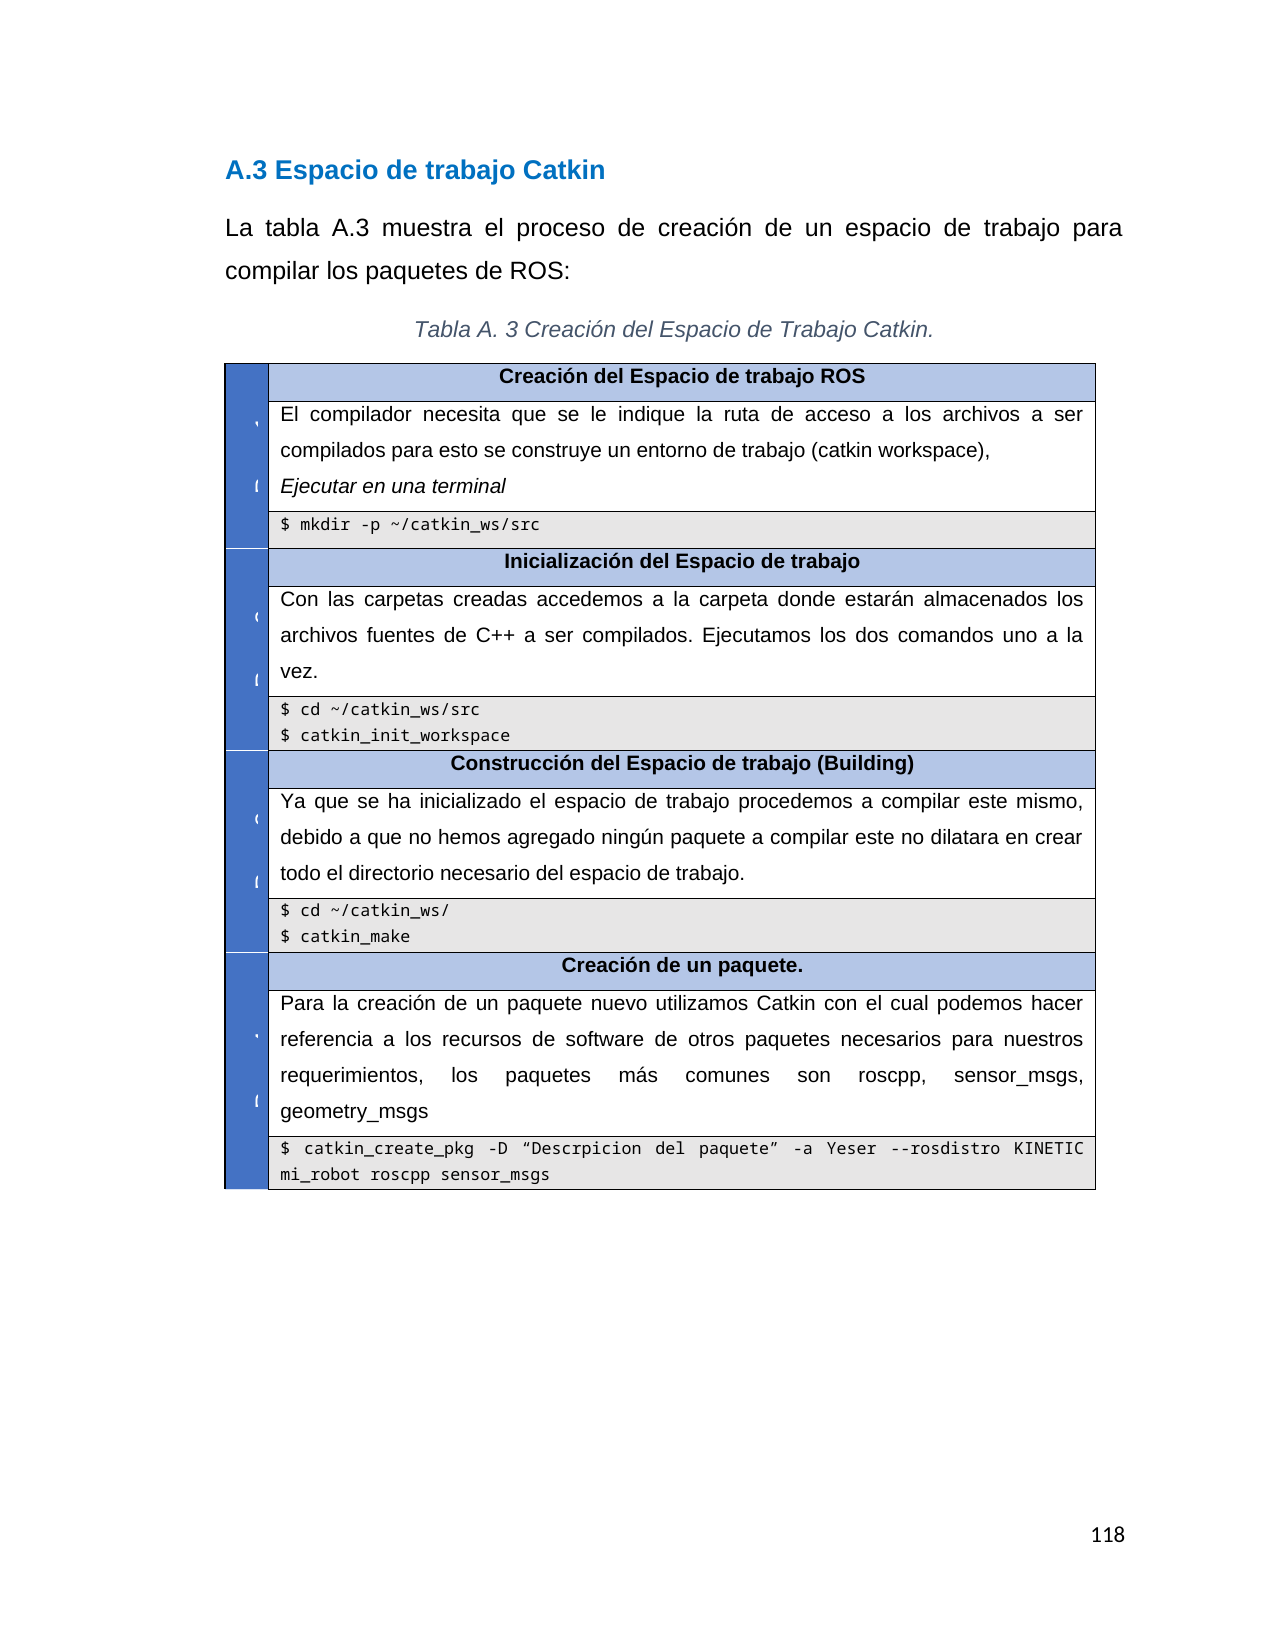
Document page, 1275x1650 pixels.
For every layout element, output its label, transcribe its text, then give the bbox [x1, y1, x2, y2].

table_header Creación del Espacio de trabajo ROS [269, 364, 1095, 401]
subtitle A.3 Espacio de trabajo Catkin [225, 154, 1125, 185]
table_cell $ catkin_create_pkg -D “Descrpicion del paquete” -a Yeser --rosdistro KINETIC mi_robot roscpp sensor_msgs [269, 1137, 1095, 1189]
table_cell Ya que se ha inicializado el espacio de trabajo procedemos a compilar este mismo, debido a que no hemos agregado ningún paquete a compilar este no dilatara en crear todo el directorio necesario del espacio de trabajo. [269, 789, 1095, 898]
table_cell $ mkdir -p ~/catkin_ws/src [269, 512, 1095, 548]
table_cell $ cd ~/catkin_ws/ $ catkin_make [269, 899, 1095, 952]
table_cell Inicialización del Espacio de trabajo [269, 549, 1095, 586]
table_cell Con las carpetas creadas accedemos a la carpeta donde estarán almacenados los archivos fuentes de C++ a ser compilados. Ejecutamos los dos comandos uno a la vez. [269, 587, 1095, 696]
table_cell $ cd ~/catkin_ws/src $ catkin_init_workspace [269, 697, 1095, 750]
table_cell Paso 4 [226, 953, 268, 1189]
text Tabla A. 3 Creación del Espacio de Trabajo Catkin. [225, 316, 1125, 342]
table_cell Paso 2 [226, 549, 268, 750]
table_cell Paso 3 [226, 751, 268, 952]
table_header Paso 1 [226, 364, 268, 548]
text La tabla A.3 muestra el proceso de creación de un espacio de trabajo para compilar los paquetes de ROS: [225, 213, 1125, 285]
table_cell Construcción del Espacio de trabajo (Building) [269, 751, 1095, 788]
table_cell El compilador necesita que se le indique la ruta de acceso a los archivos a ser compilados para esto se construye un entorno de trabajo (catkin workspace), Ejecutar en una terminal [269, 402, 1095, 511]
table_cell Creación de un paquete. [269, 953, 1095, 990]
table_cell Para la creación de un paquete nuevo utilizamos Catkin con el cual podemos hacer referencia a los recursos de software de otros paquetes necesarios para nuestros requerimientos, los paquetes más comunes son roscpp, sensor_msgs, geometry_msgs [269, 991, 1095, 1136]
